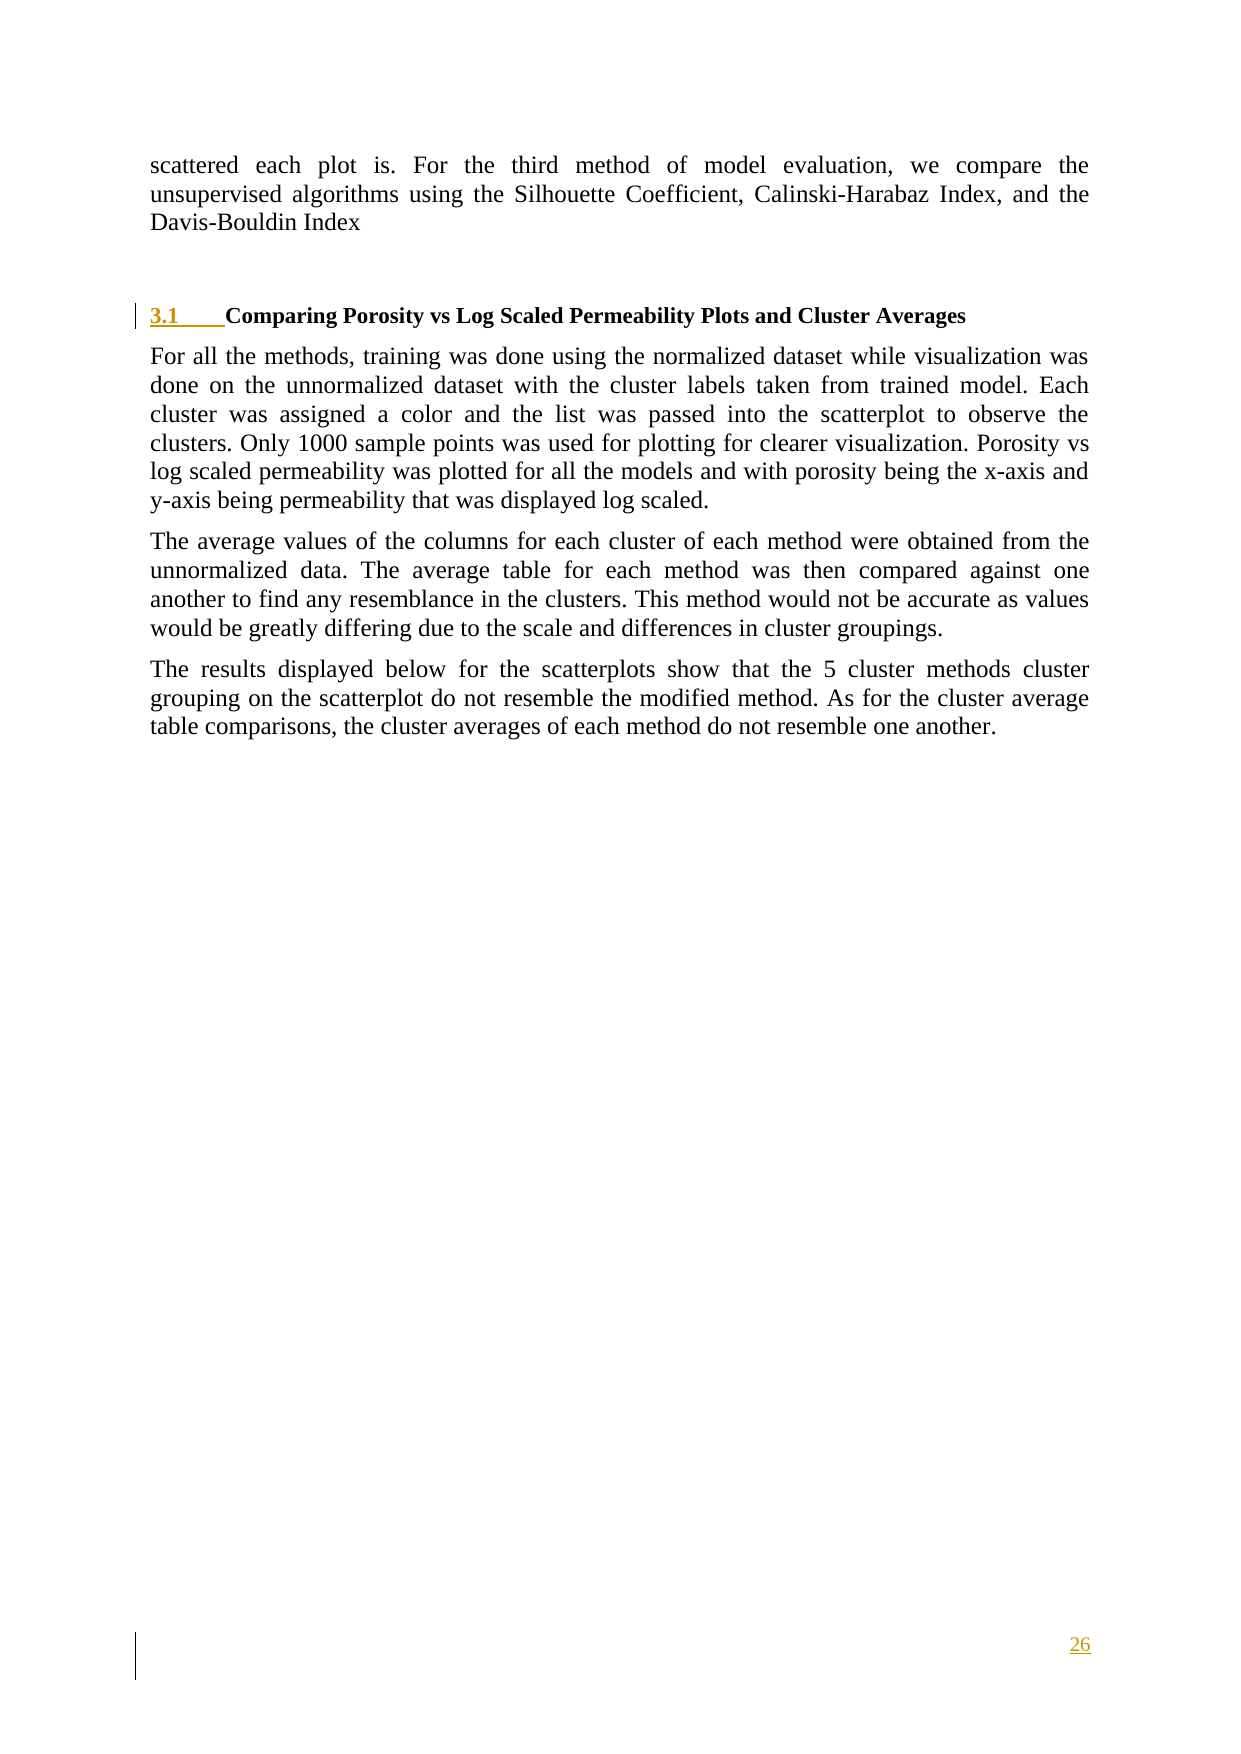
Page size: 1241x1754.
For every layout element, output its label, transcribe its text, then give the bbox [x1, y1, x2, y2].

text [150, 150, 1090, 236]
subtitle Comparing Porosity vs Log Scaled Permeability Plots and Cluster Averages [150, 302, 1090, 329]
text The average values of the columns for each cluster of each method were obtained from the unnormalized data. The average table for each method was then compared against one another to find any resemblance in the clusters. This method would not be accurate as values would be greatly differing due to the scale and differences in cluster groupings. [150, 526, 1090, 641]
text For all the methods, training was done using the normalized dataset while visualization was done on the unnormalized dataset with the cluster labels taken from trained model. Each cluster was assigned a color and the list was passed into the scatterplot to observe the clusters. Only 1000 sample points was used for plotting for clearer visualization. Porosity vs log scaled permeability was plotted for all the models and with porosity being the x-axis and y-axis being permeability that was displayed log scaled. [150, 341, 1090, 514]
text The results displayed below for the scatterplots show that the 5 cluster methods cluster grouping on the scatterplot do not resemble the modified method. As for the cluster average table comparisons, the cluster averages of each method do not resemble one another. [150, 654, 1090, 740]
